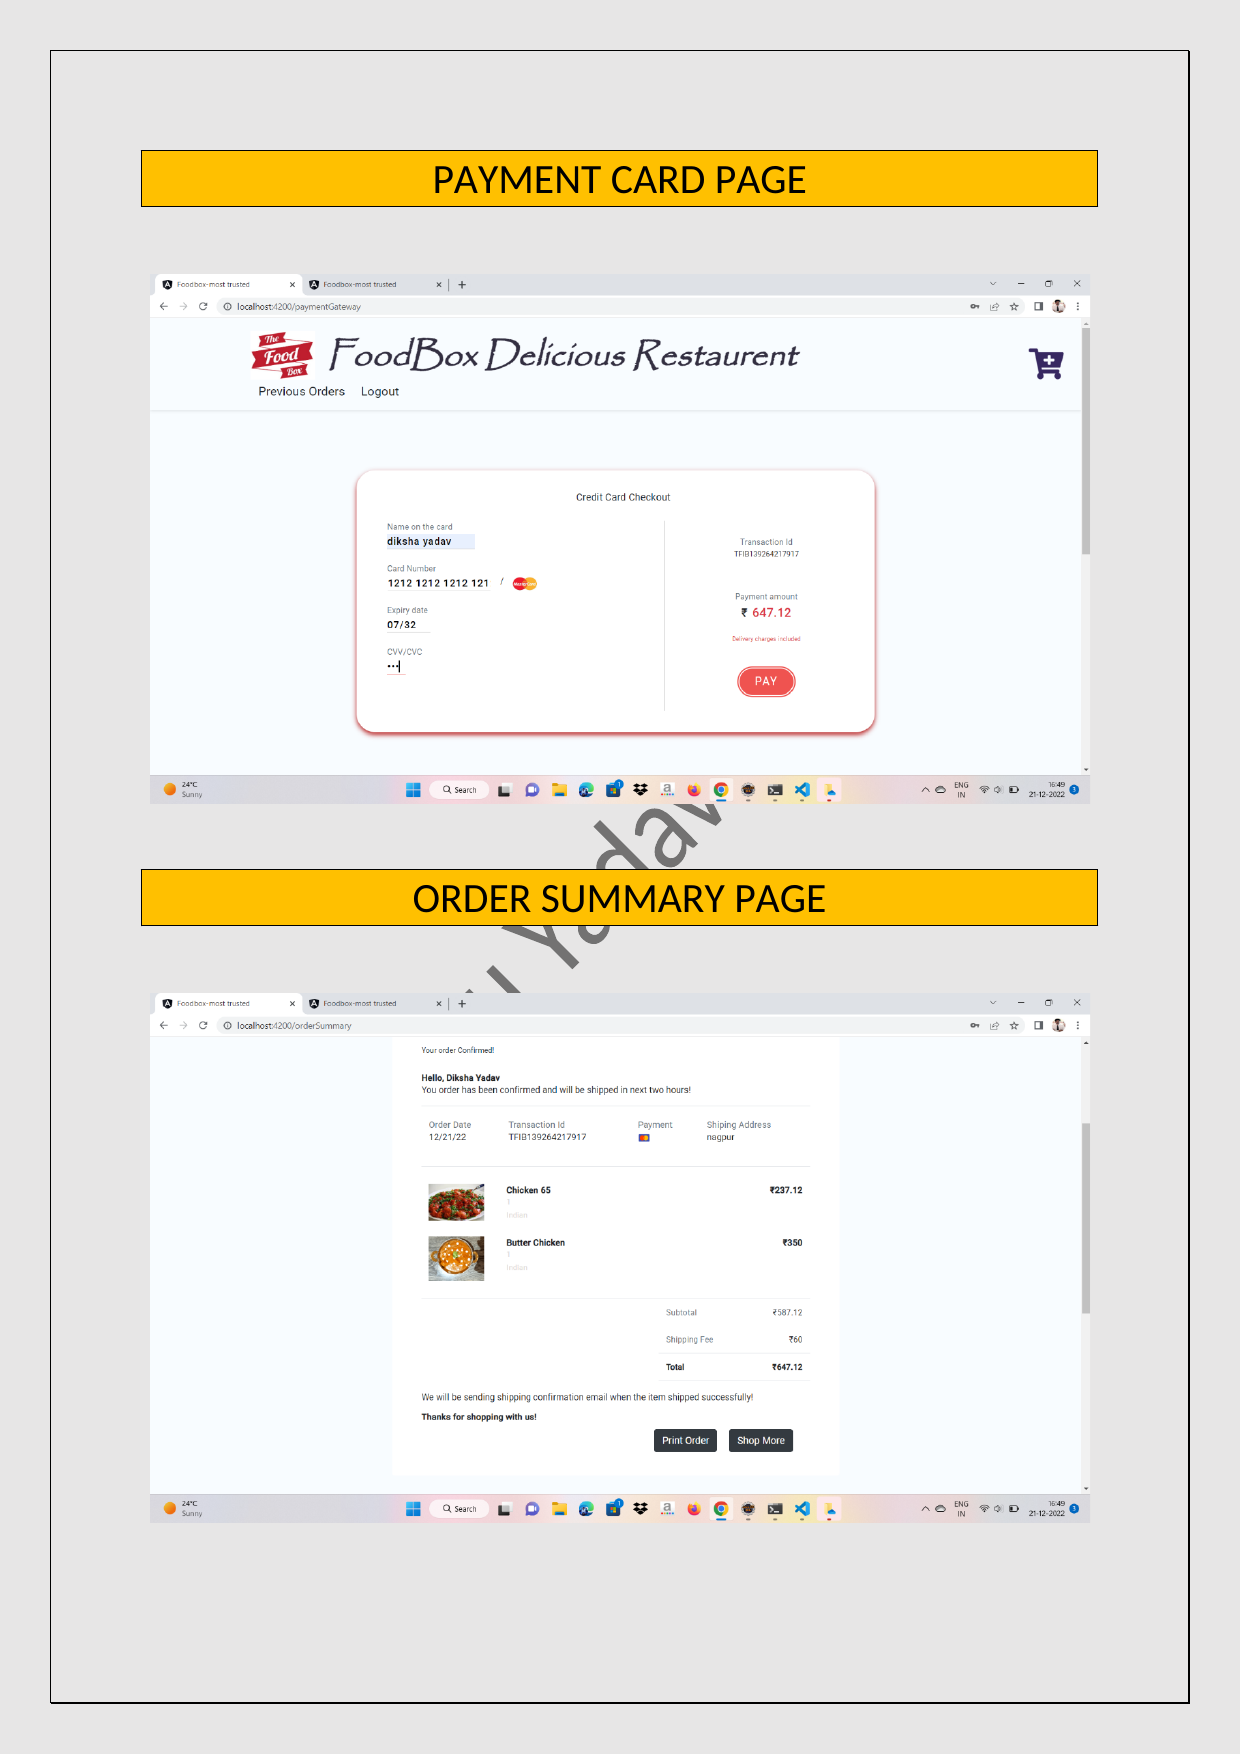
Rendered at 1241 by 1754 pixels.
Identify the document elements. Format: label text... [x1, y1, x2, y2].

picture [150, 274, 1091, 804]
text PAYMENT CARD PAGE [142, 151, 1097, 206]
text ORDER SUMMARY PAGE [142, 870, 1097, 925]
picture [150, 993, 1091, 1523]
